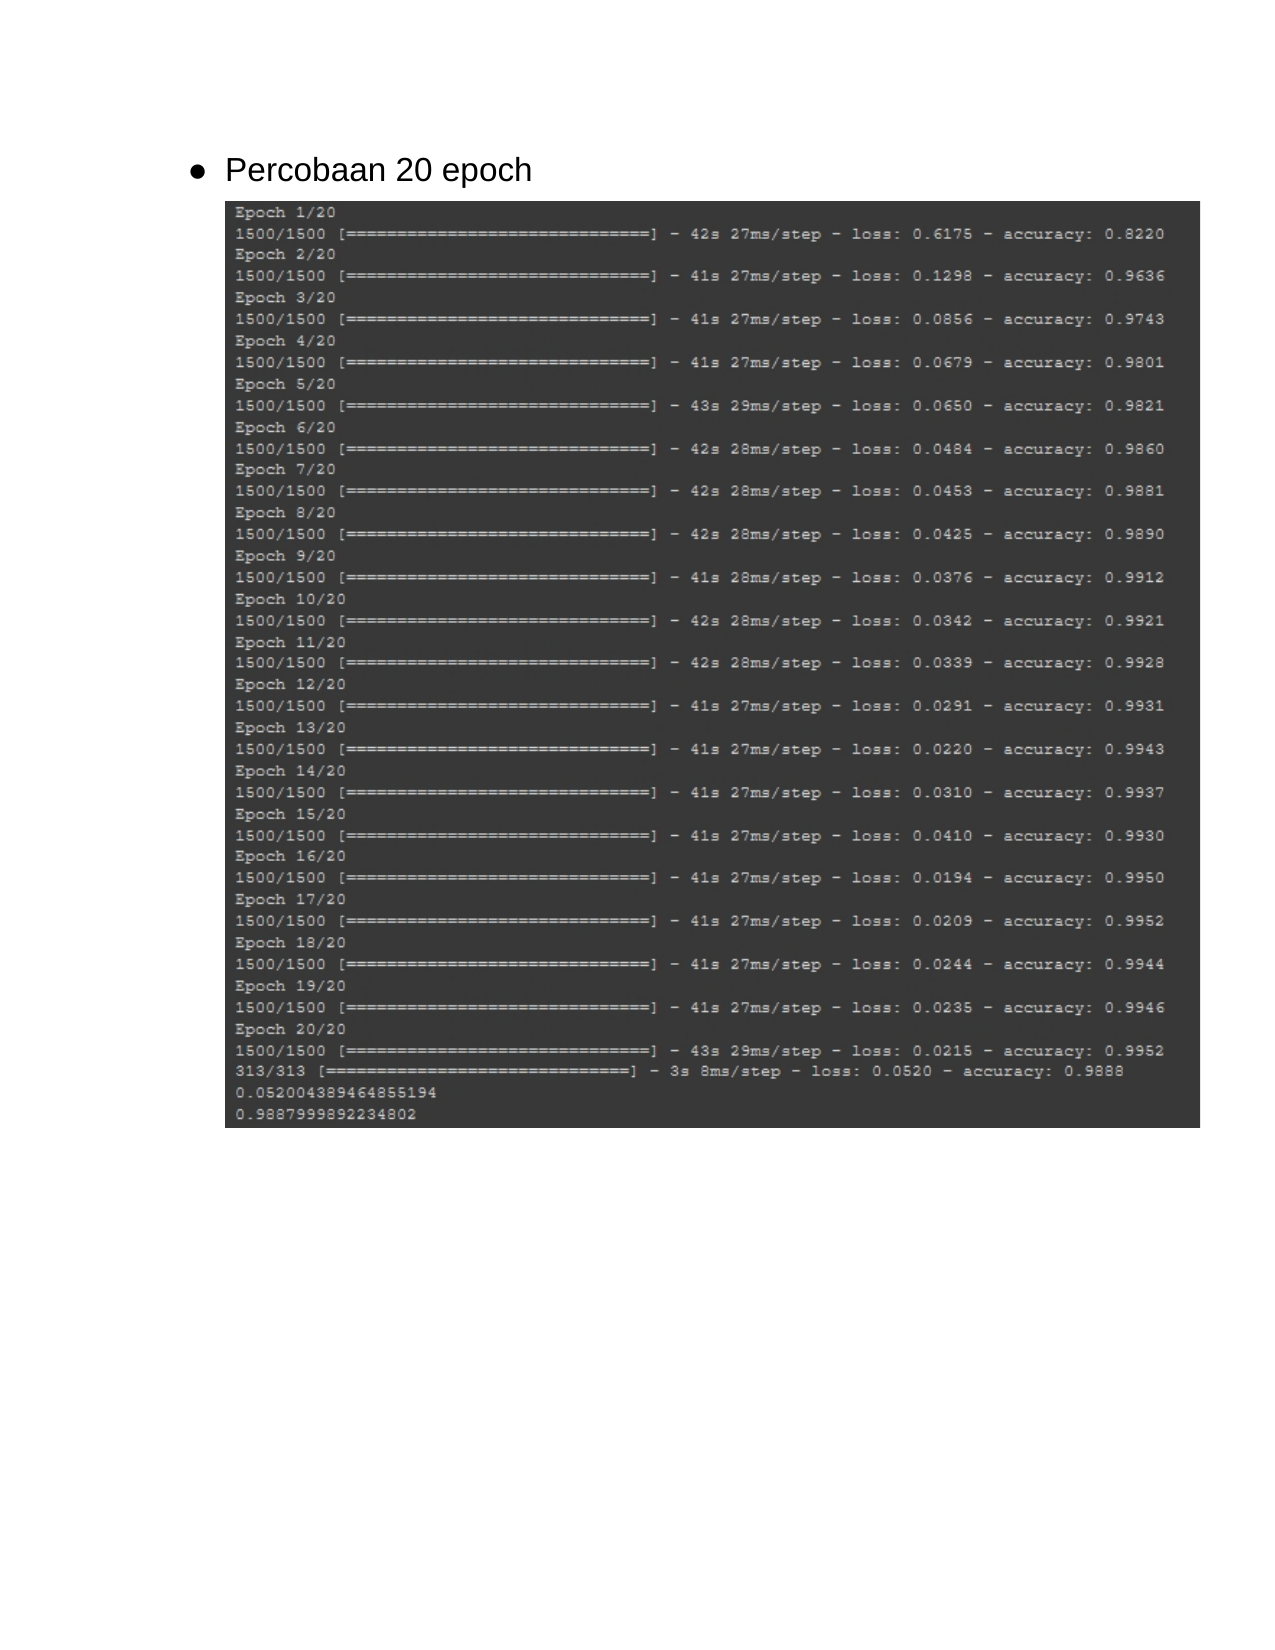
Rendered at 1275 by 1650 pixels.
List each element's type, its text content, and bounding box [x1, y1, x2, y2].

picture [225, 201, 1200, 1128]
subtitle Percobaan 20 epoch [187, 150, 1125, 188]
